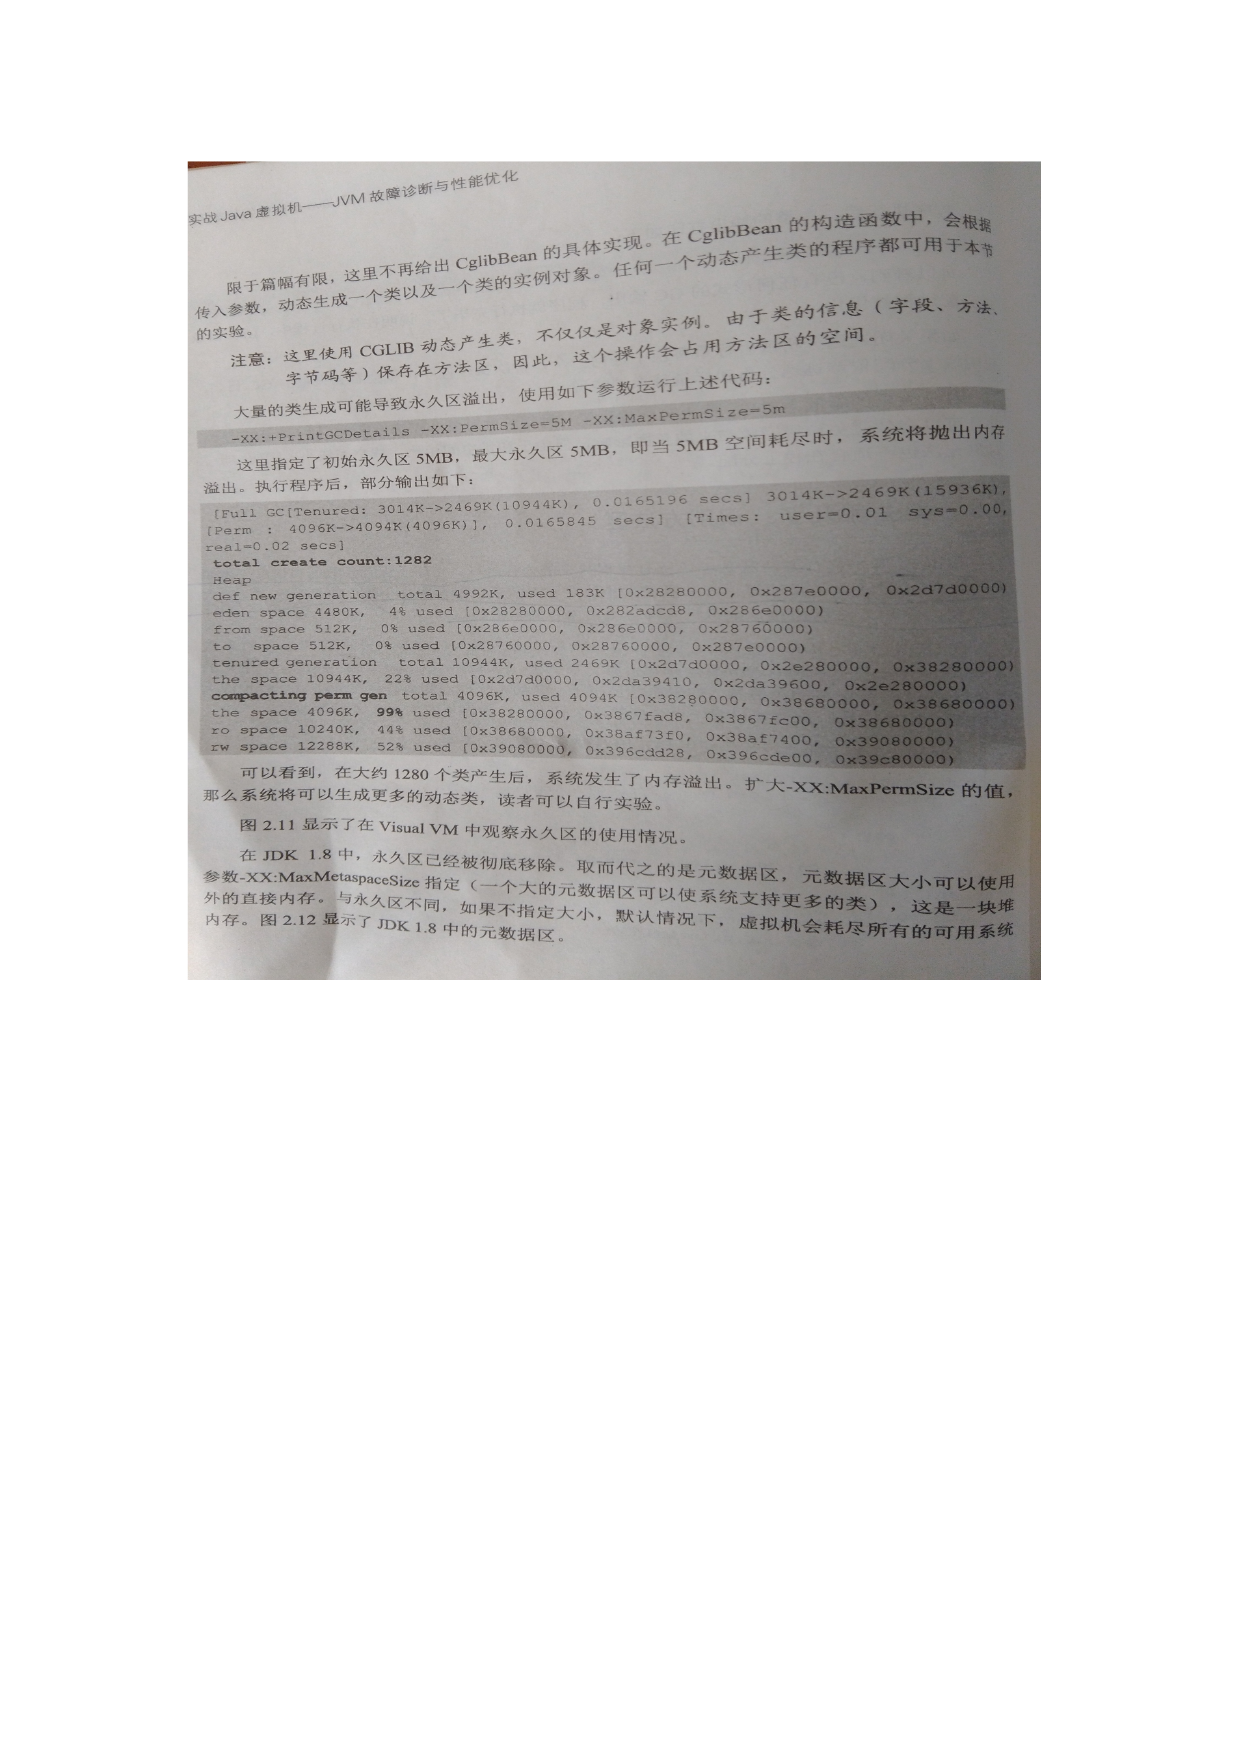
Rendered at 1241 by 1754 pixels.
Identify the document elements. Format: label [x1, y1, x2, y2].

picture [188, 162, 1040, 980]
